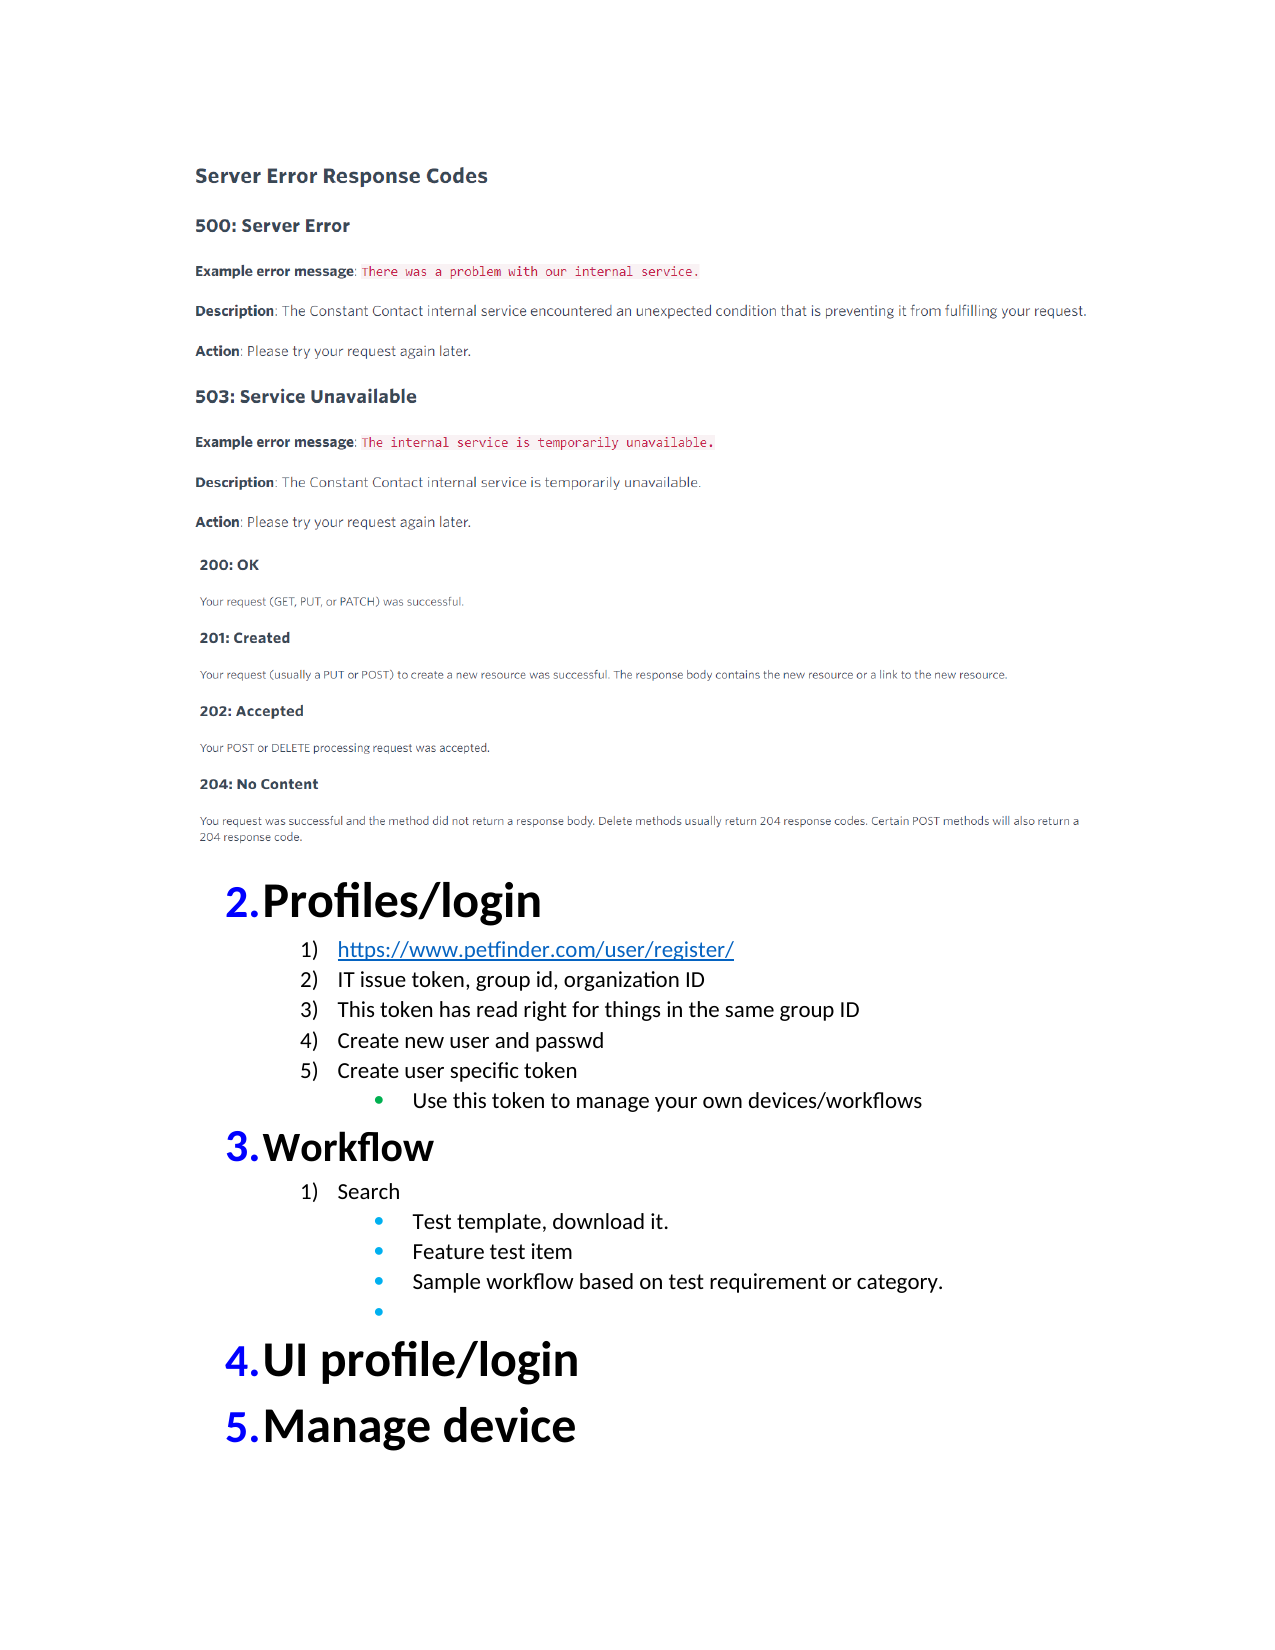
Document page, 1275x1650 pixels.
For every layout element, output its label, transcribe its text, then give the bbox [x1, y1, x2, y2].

list Sample workflow based on test requirement or category. [375, 1267, 1087, 1295]
list Search [300, 1177, 1087, 1205]
list This token has read right for things in the same group ID [300, 996, 1087, 1024]
list Workflow [225, 1116, 1087, 1172]
list Feature test item [375, 1237, 1087, 1265]
picture [187, 150, 1088, 535]
list Create new user and passwd [300, 1026, 1087, 1054]
list Test template, download it. [375, 1207, 1087, 1235]
list Use this token to manage your own devices/workflows [375, 1086, 1087, 1114]
list UI profile/login [225, 1328, 1087, 1389]
list https://www.petfinder.com/user/register/ [300, 935, 1087, 963]
list IT issue token, group id, organization ID [300, 965, 1087, 993]
picture [187, 542, 1088, 851]
list Manage device [225, 1394, 1087, 1455]
list Create user specific token [300, 1056, 1087, 1084]
list Profiles/login [225, 869, 1087, 930]
